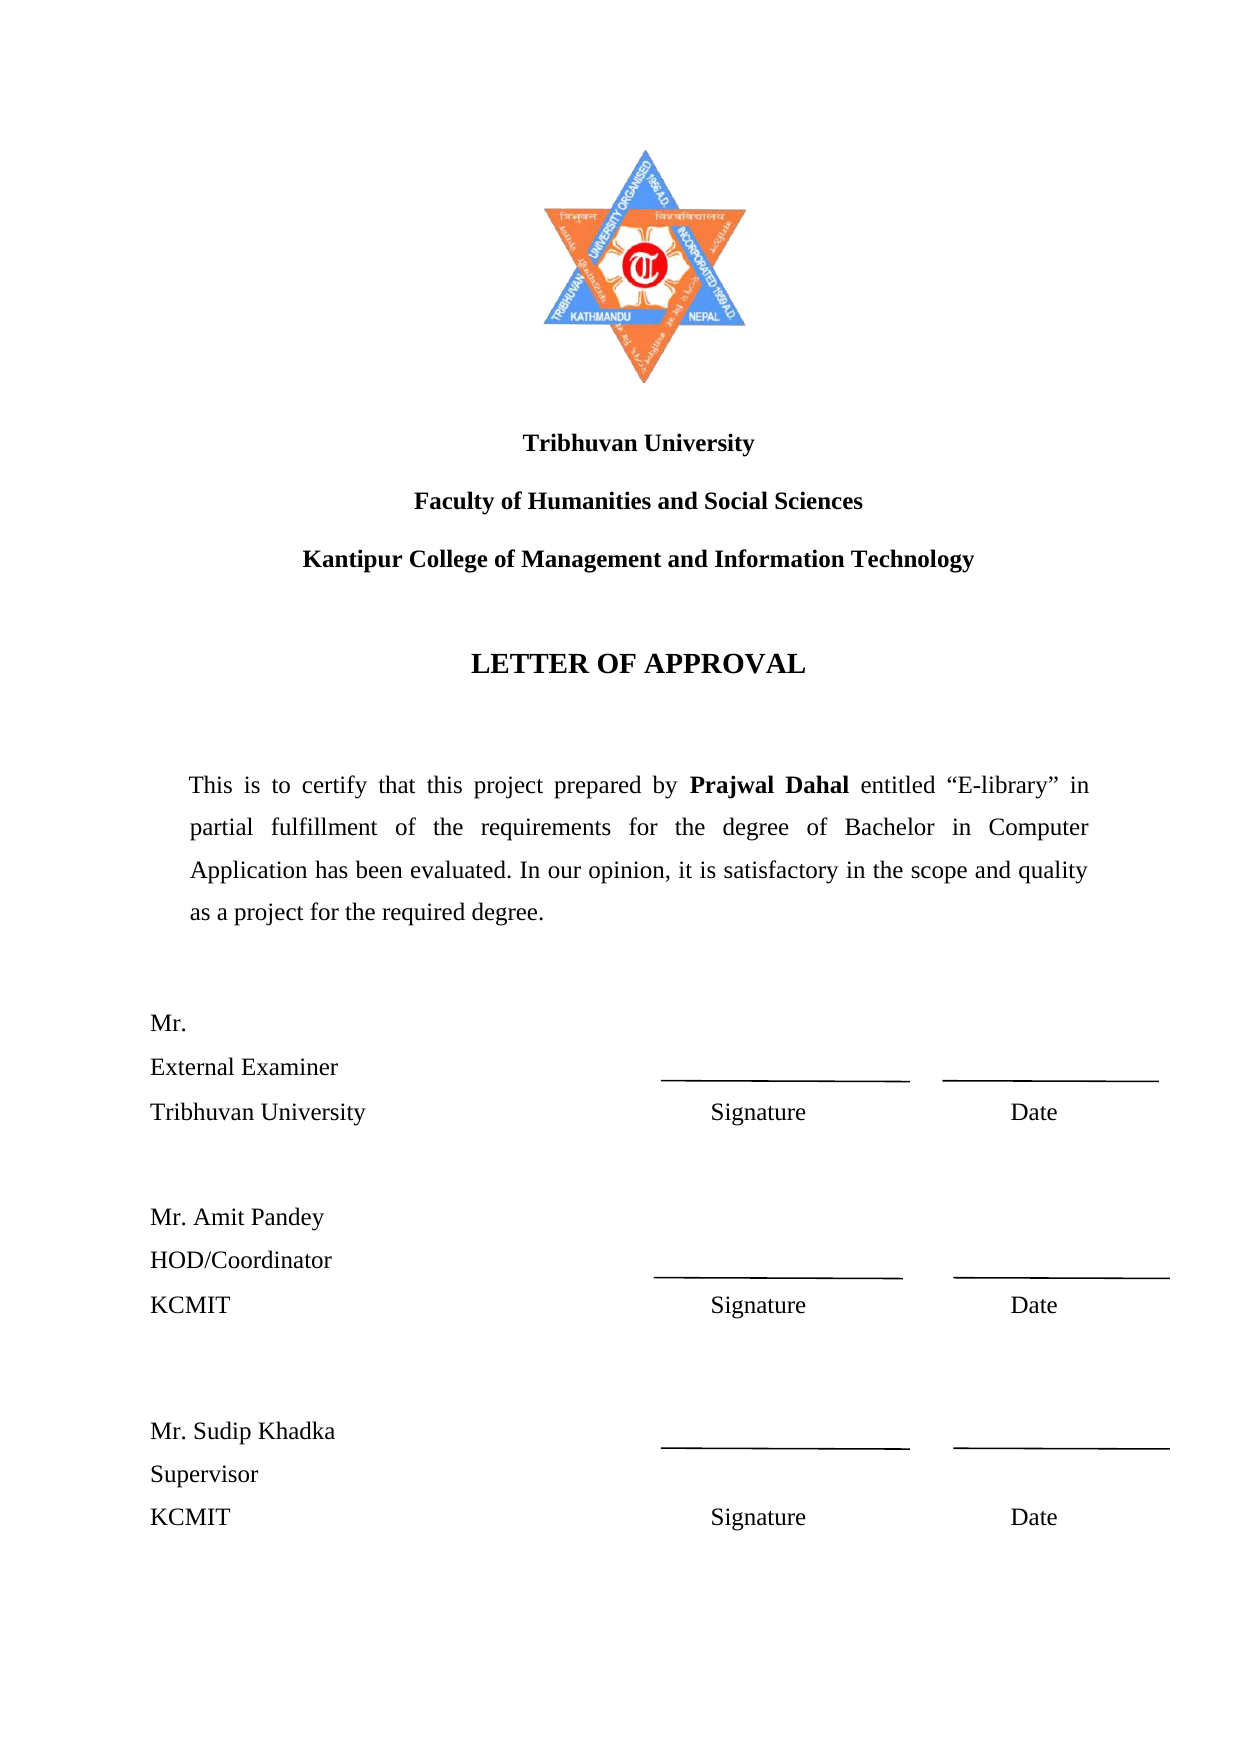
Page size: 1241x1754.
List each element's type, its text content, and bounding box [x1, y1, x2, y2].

text Mr. Sudip Khadka [150, 1416, 1090, 1444]
text Mr. Amit Pandey [150, 1202, 1090, 1231]
text Mr. [150, 1008, 1090, 1037]
text Kantipur College of Management and Information Technology [150, 544, 1127, 573]
text LETTER OF APPROVAL [471, 646, 1090, 679]
text Faculty of Humanities and Social Sciences [150, 486, 1127, 515]
text KCMIT Signature Date [150, 1290, 1090, 1319]
text KCMIT Signature Date [150, 1502, 1090, 1531]
text Tribhuvan University Signature Date [150, 1097, 1090, 1126]
text HOD/Coordinator [150, 1245, 1090, 1274]
text External Examiner [150, 1052, 1090, 1080]
text Tribhuvan University [150, 428, 1127, 457]
text This is to certify that this project prepared by Prajwal Dahal entitled “E-library” in partial fulfillment of the requirements for the degree of Bachelor in Computer Application has been evaluated. In our opinion, it is satisfactory in the scope and quality as a project for the required degree. [188, 770, 1089, 926]
picture [540, 150, 748, 383]
text Supervisor [150, 1459, 1090, 1488]
